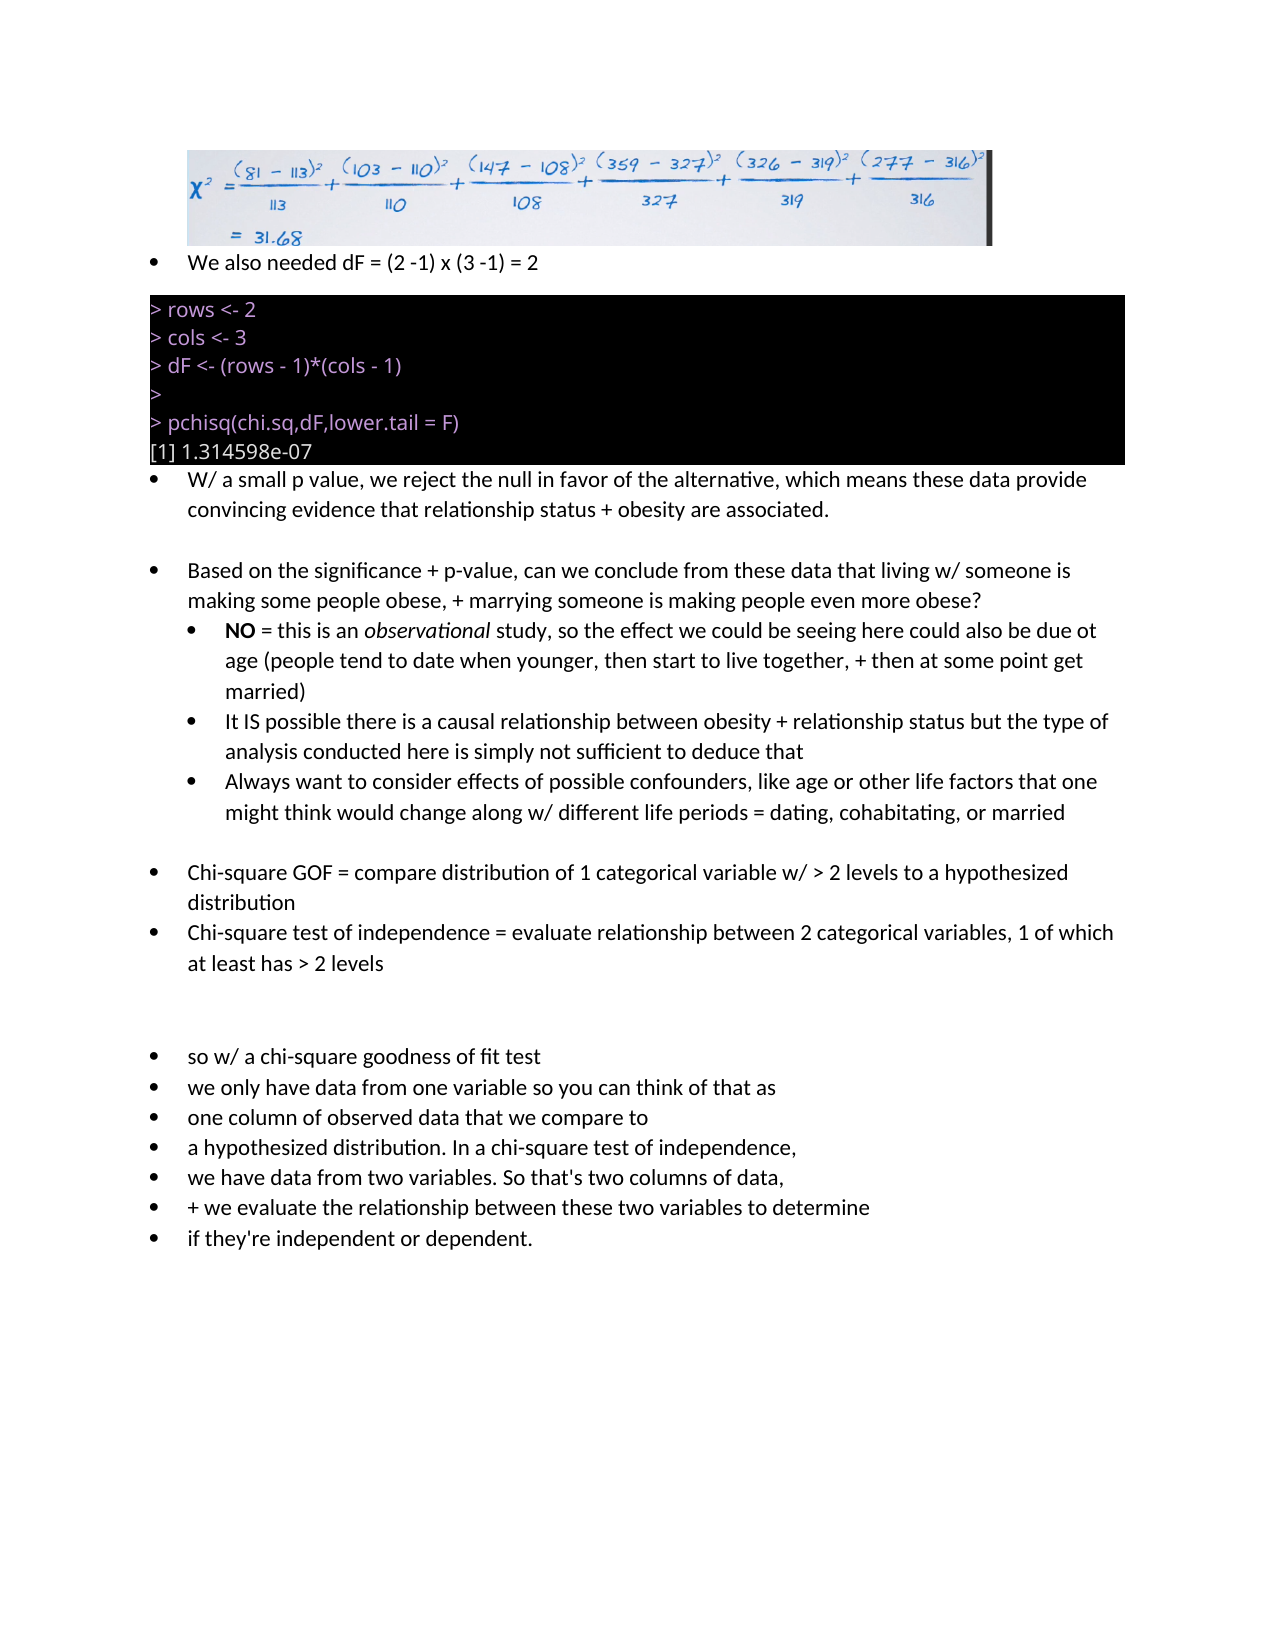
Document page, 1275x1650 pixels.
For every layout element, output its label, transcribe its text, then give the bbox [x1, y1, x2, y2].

list NO = this is an observational study, so the effect we could be seeing here could also be due ot age (people tend to date when younger, then start to live together, + then at some point get married) [187, 616, 1125, 705]
list a hypothesized distribution. In a chi-square test of independence, [150, 1133, 1125, 1161]
list so w/ a chi-square goodness of fit test [150, 1042, 1125, 1071]
picture [187, 150, 993, 246]
list + we evaluate the relationship between these two variables to determine [150, 1193, 1125, 1222]
list Always want to consider effects of possible confounders, like age or other life factors that one might think would change along w/ different life periods = dating, cohabitating, or married [187, 767, 1125, 826]
list Based on the significance + p-value, can we conclude from these data that living w/ someone is making some people obese, + marrying someone is making people even more obese? [150, 556, 1125, 614]
text [1] 1.314598e-07 [150, 437, 1125, 465]
list one column of observed data that we compare to [150, 1103, 1125, 1131]
text > rows <- 2 [150, 295, 1125, 323]
list Chi-square test of independence = evaluate relationship between 2 categorical variables, 1 of which at least has > 2 levels [150, 918, 1125, 977]
list Chi-square GOF = compare distribution of 1 categorical variable w/ > 2 levels to a hypothesized distribution [150, 858, 1125, 916]
text > pchisq(chi.sq,dF,lower.tail = F) [150, 408, 1125, 437]
list if they're independent or dependent. [150, 1224, 1125, 1252]
list We also needed dF = (2 -1) x (3 -1) = 2 [150, 248, 1125, 276]
text > dF <- (rows - 1)*(cols - 1) [150, 352, 1125, 380]
list we have data from two variables. So that's two columns of data, [150, 1163, 1125, 1191]
list It IS possible there is a causal relationship between obesity + relationship status but the type of analysis conducted here is simply not sufficient to deduce that [187, 707, 1125, 765]
list W/ a small p value, we reject the null in favor of the alternative, which means these data provide convincing evidence that relationship status + obesity are associated. [150, 465, 1125, 524]
text > [150, 380, 1125, 408]
text > cols <- 3 [150, 323, 1125, 352]
list we only have data from one variable so you can think of that as [150, 1073, 1125, 1101]
